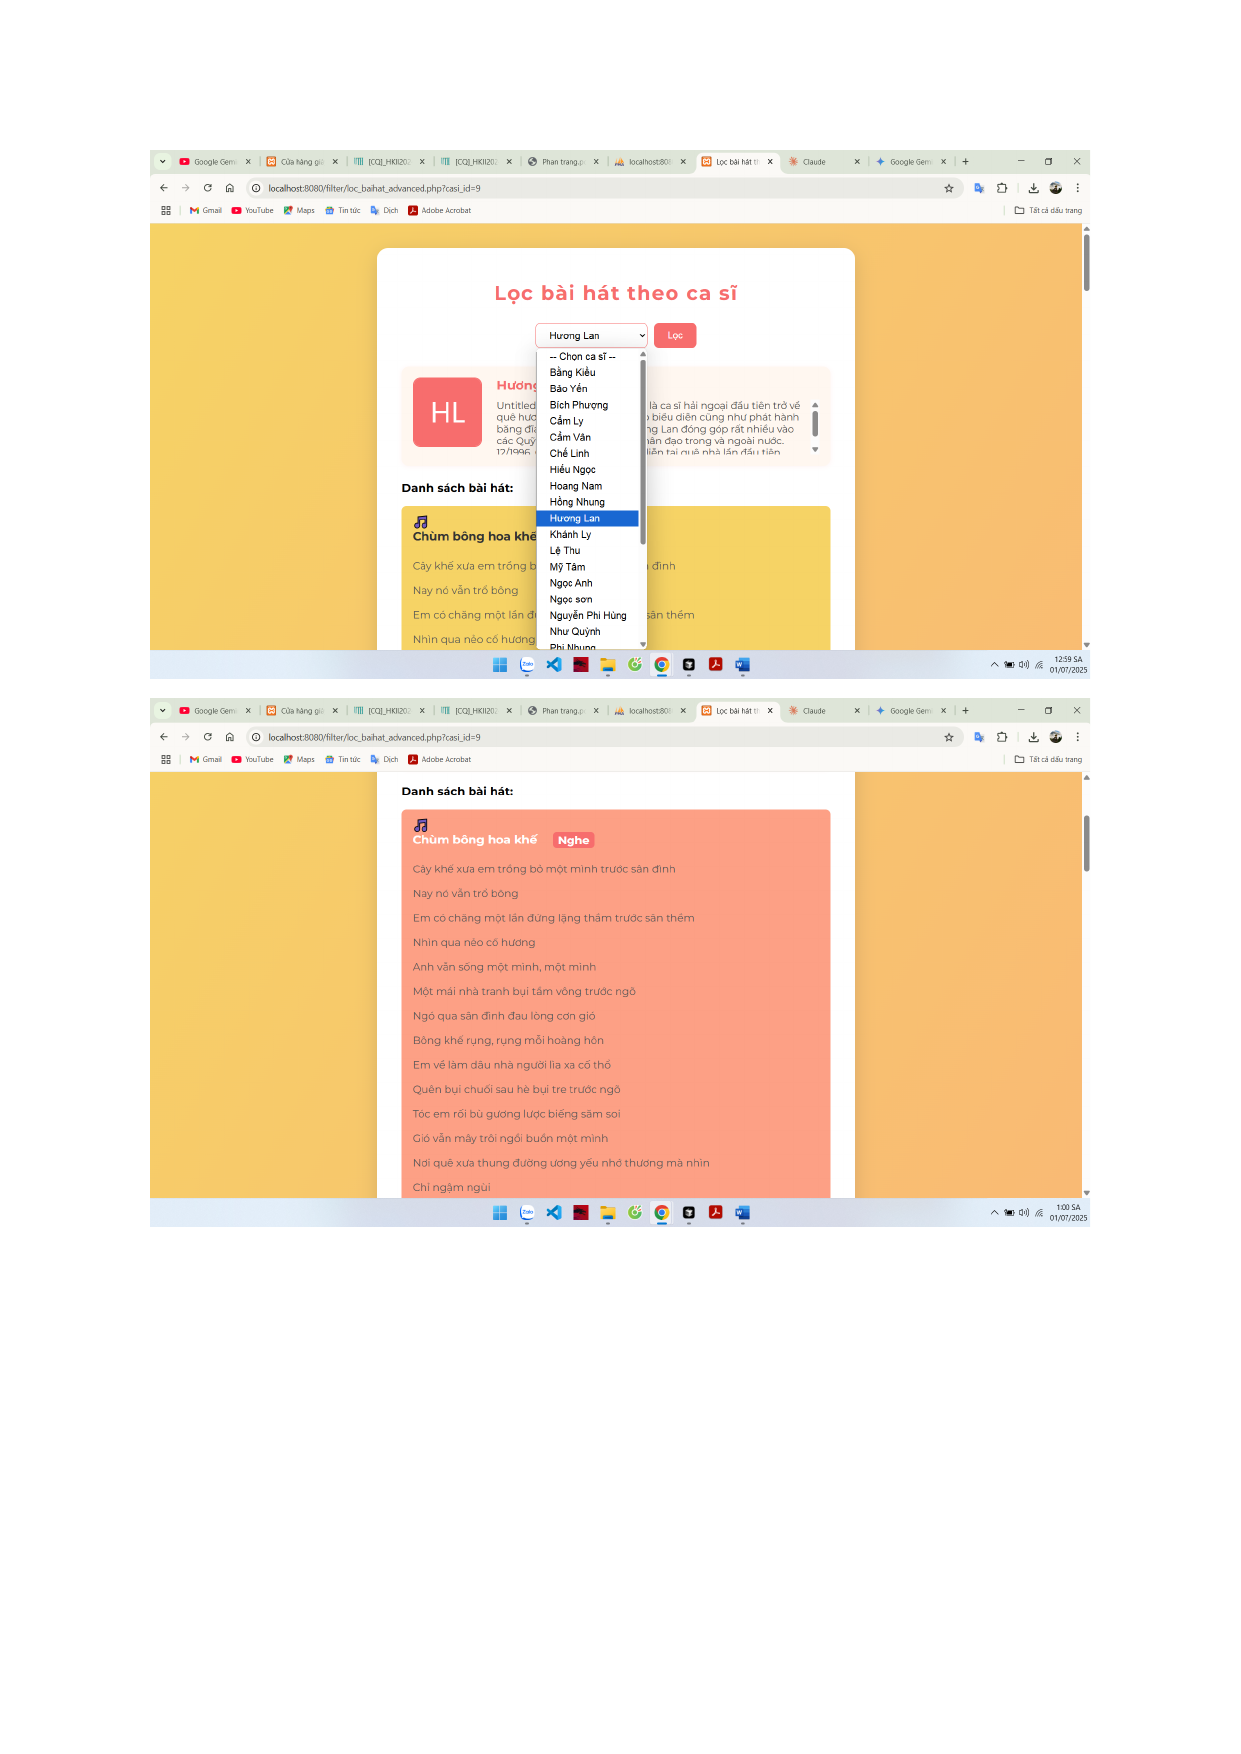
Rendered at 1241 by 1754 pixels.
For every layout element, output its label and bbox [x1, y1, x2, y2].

picture [150, 150, 1091, 679]
picture [150, 698, 1091, 1227]
